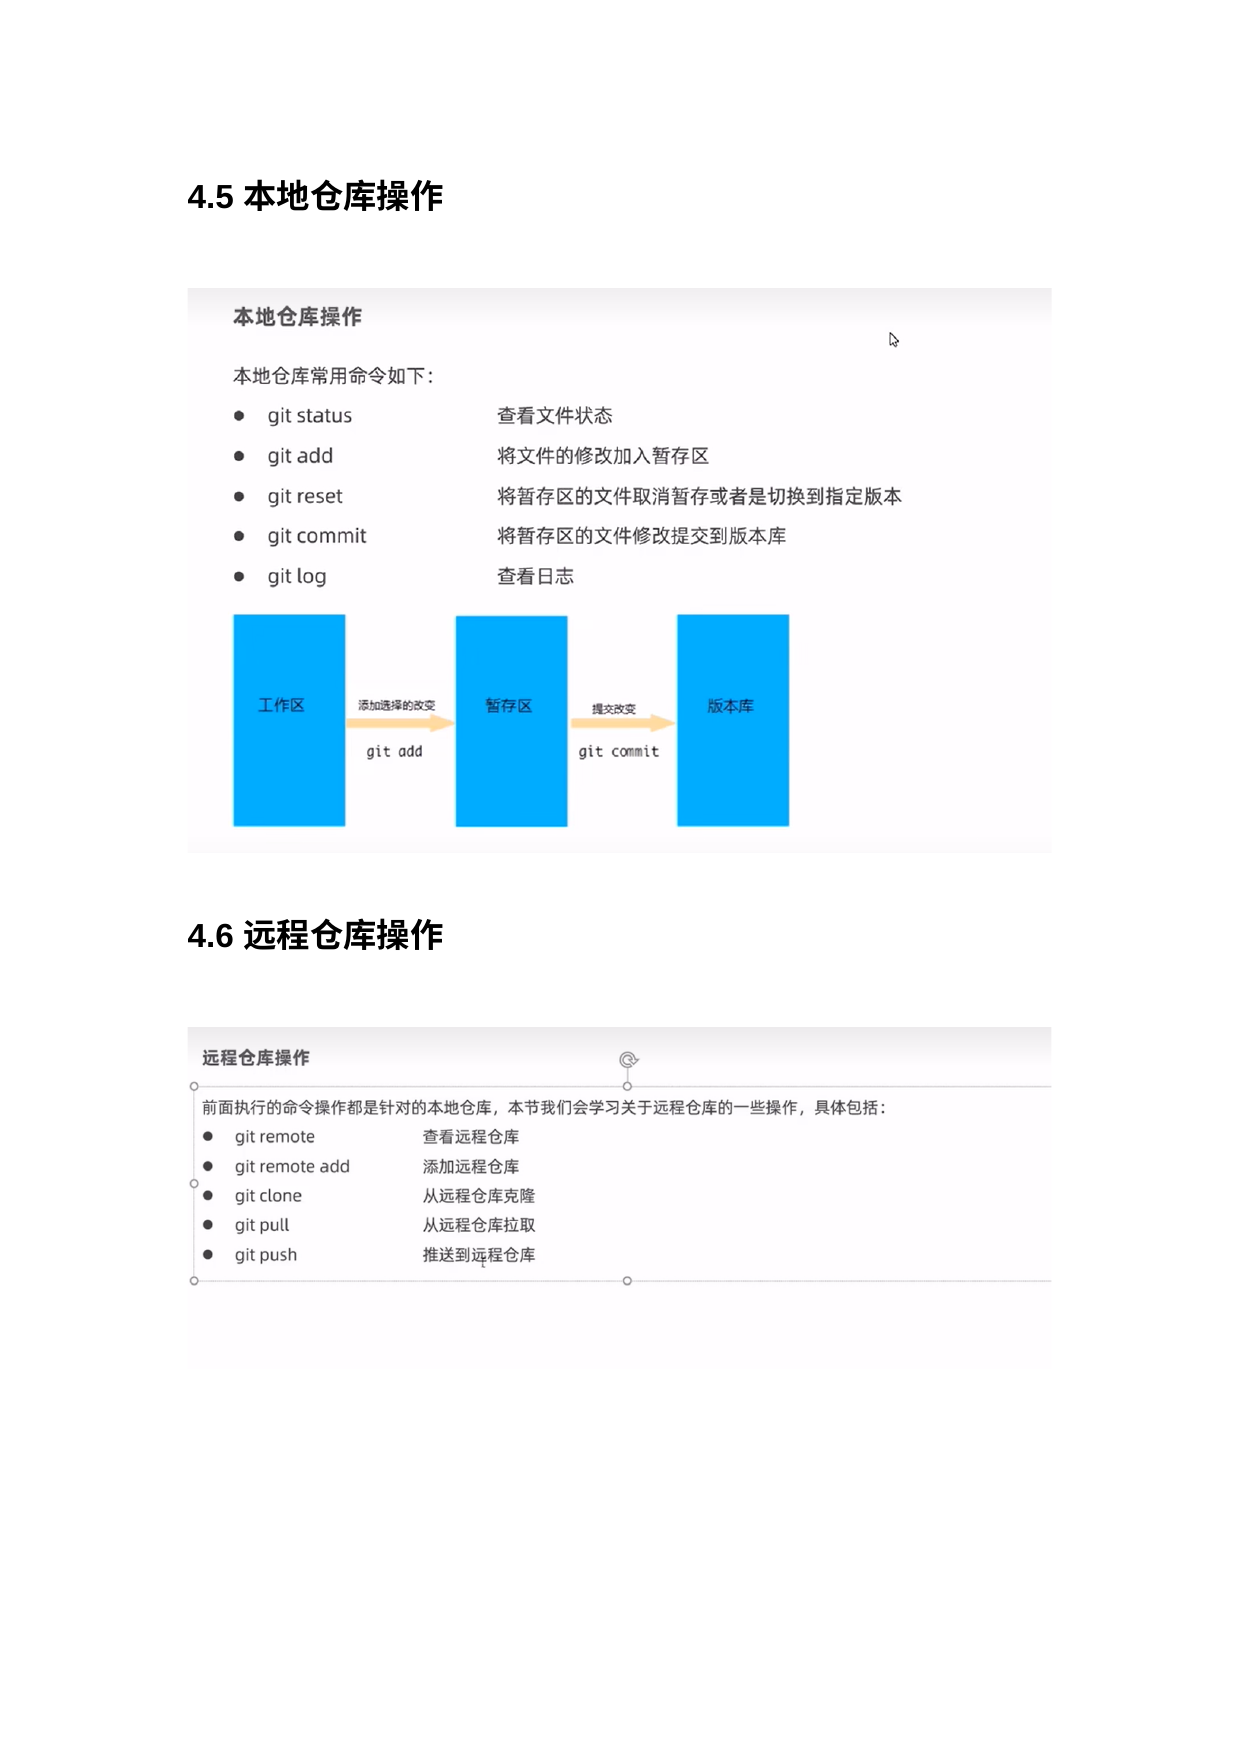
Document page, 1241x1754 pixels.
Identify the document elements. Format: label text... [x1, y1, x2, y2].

subtitle 本地仓库操作 [187, 162, 1053, 227]
subtitle 远程仓库操作 [187, 901, 1053, 966]
picture [187, 288, 1052, 853]
picture [187, 1027, 1052, 1369]
